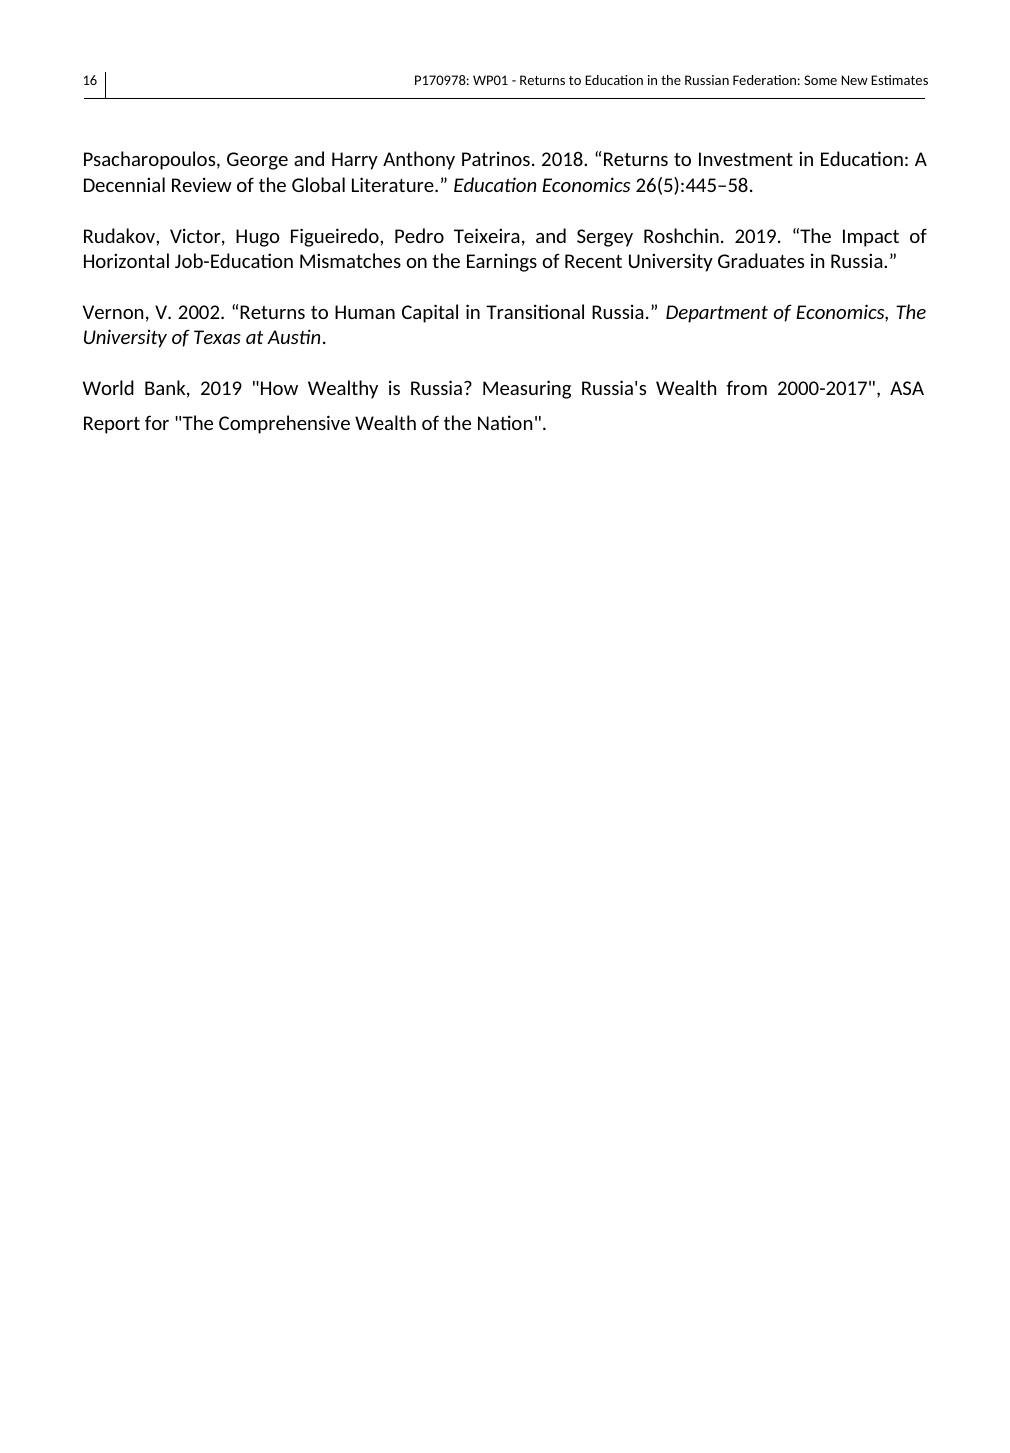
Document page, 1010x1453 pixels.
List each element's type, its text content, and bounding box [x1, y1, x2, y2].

text Psacharopoulos, George and Harry Anthony Patrinos. 2018. “Returns to Investment in Education: A Decennial Review of the Global Literature.” Education Economics 26(5):445–58. [82, 147, 929, 197]
text World Bank, 2019 "How Wealthy is Russia? Measuring Russia's Wealth from 2000-2017", ASA Report for "The Comprehensive Wealth of the Nation". [82, 375, 925, 435]
text Rudakov, Victor, Hugo Figueiredo, Pedro Teixeira, and Sergey Roshchin. 2019. “The Impact of Horizontal Job-Education Mismatches on the Earnings of Recent University Graduates in Russia.” [82, 223, 929, 274]
text Vernon, V. 2002. “Returns to Human Capital in Transitional Russia.” Department of Economics, The University of Texas at Austin. [82, 299, 929, 350]
